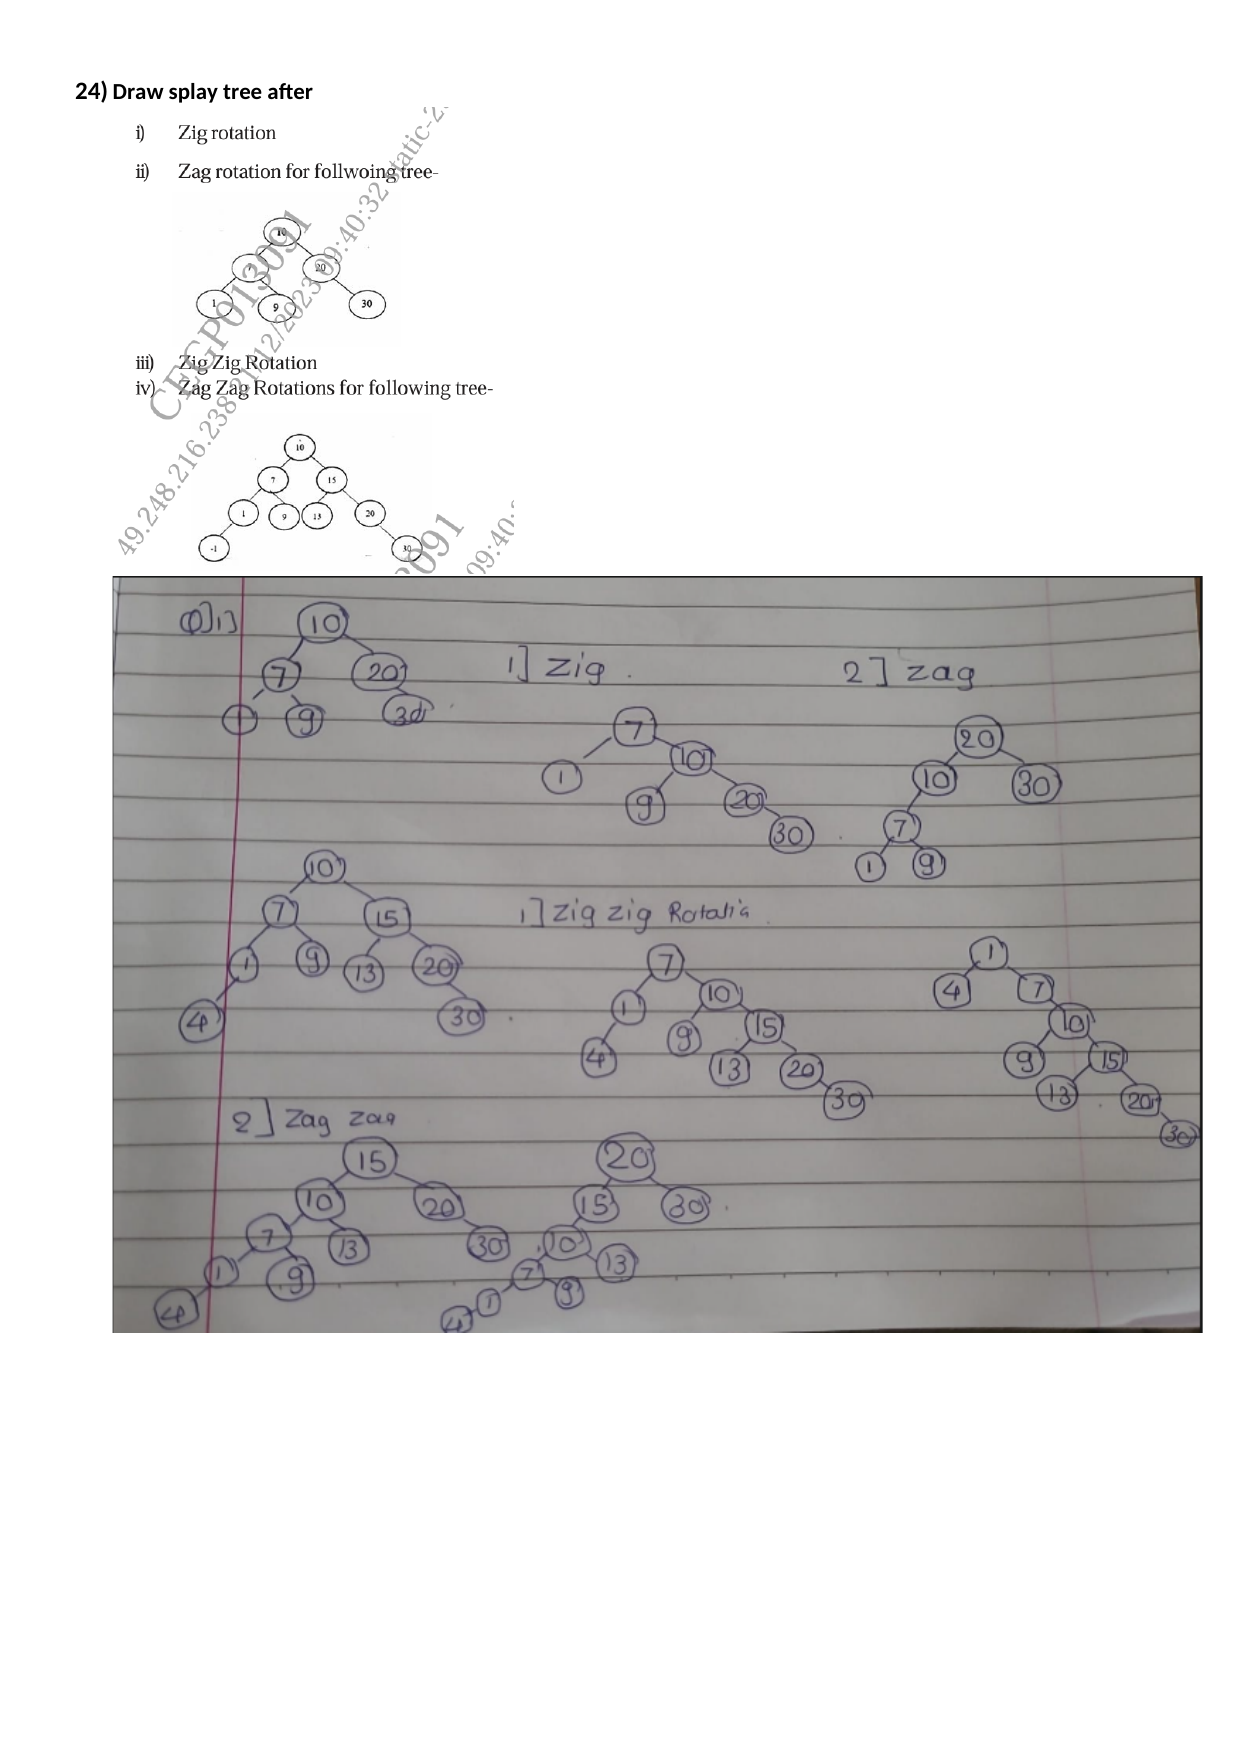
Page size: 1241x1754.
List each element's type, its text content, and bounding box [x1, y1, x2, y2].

picture [112, 107, 514, 574]
list Draw splay tree after [75, 75, 1165, 106]
picture [112, 576, 1203, 1333]
